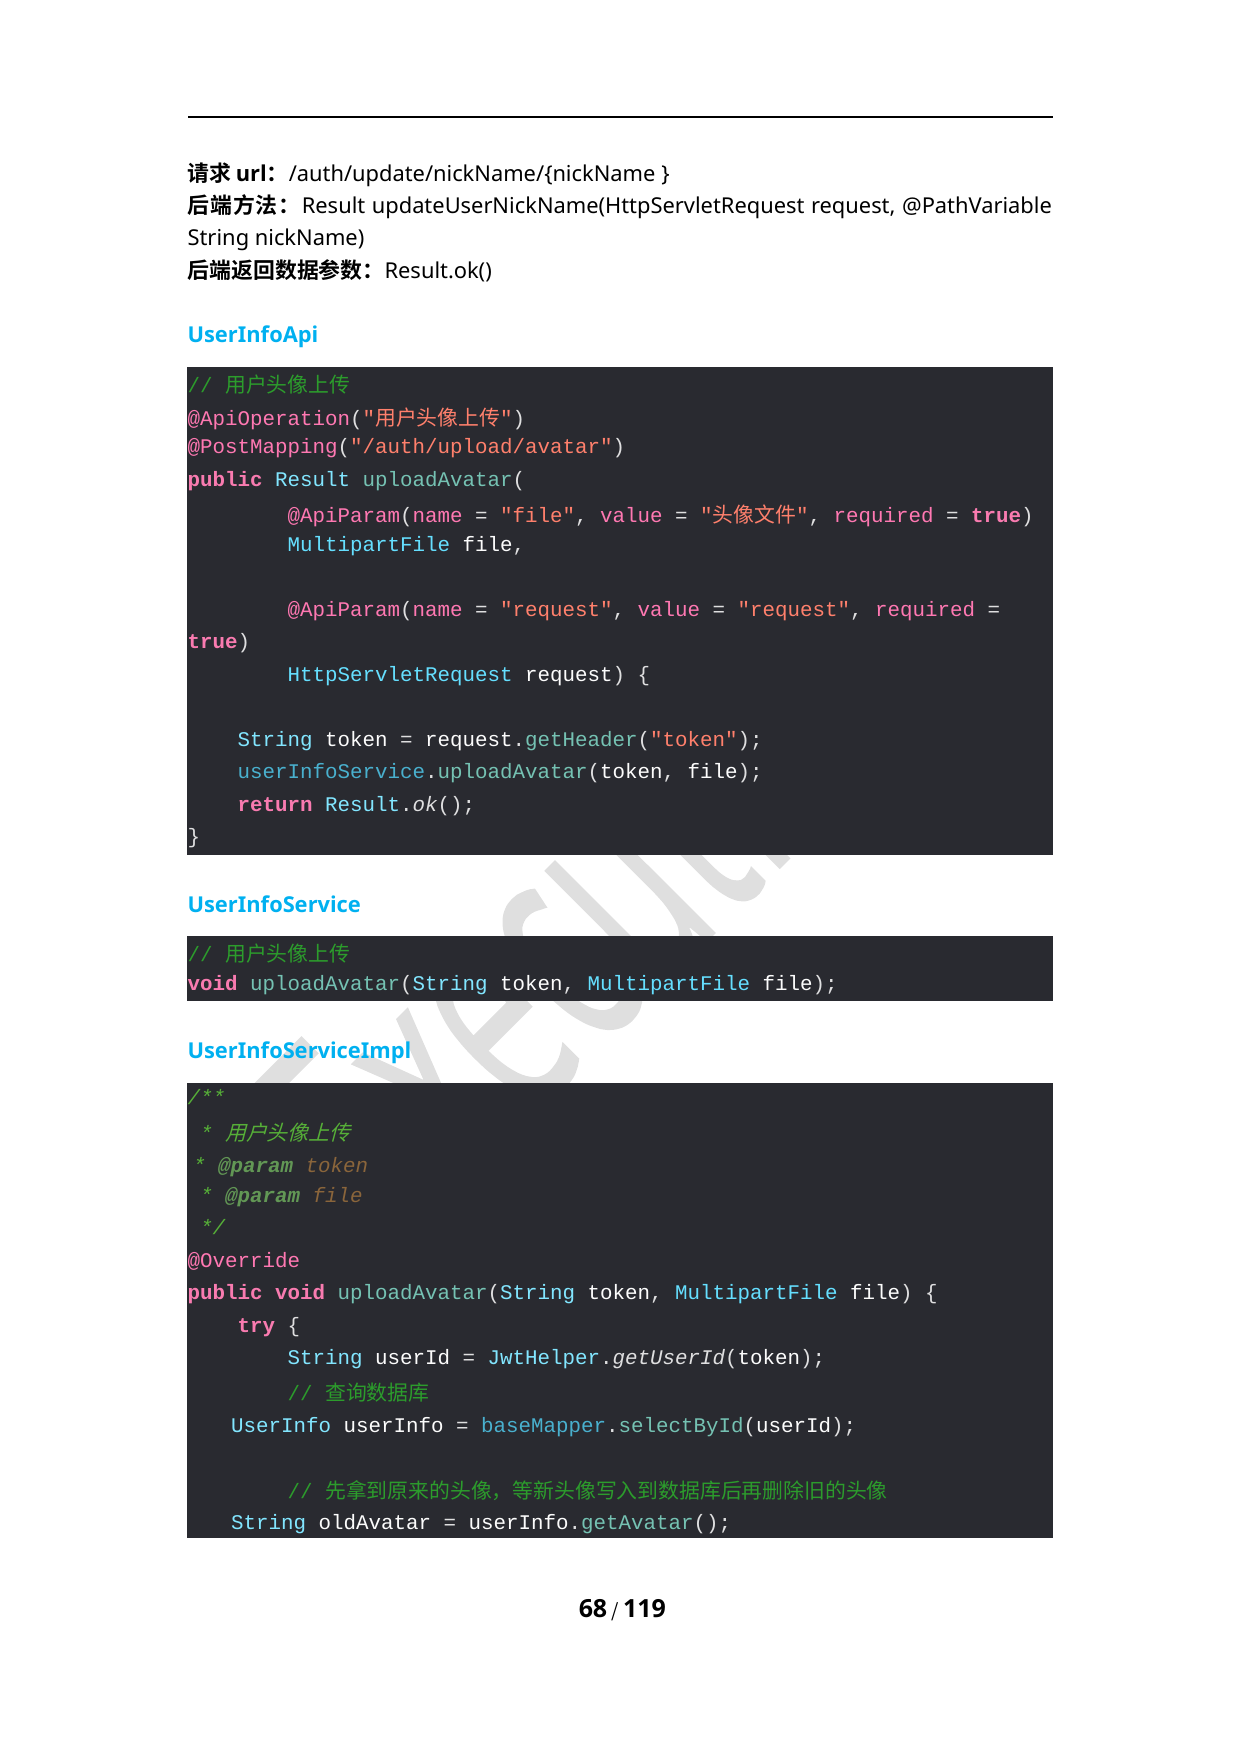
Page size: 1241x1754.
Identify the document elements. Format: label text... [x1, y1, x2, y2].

text 后端返回数据参数：Result.ok() [187, 253, 1053, 286]
text 请求url：/auth/update/nickName/{nickName } [187, 156, 1053, 188]
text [187, 1083, 1053, 1538]
text // 用户头像上传 @ApiOperation("用户头像上传") @PostMapping("/auth/upload/avatar") public Result uploadAvatar( @ApiParam(name = "file", value = "头像文件", required = true) MultipartFile file, @ApiParam(name = "request", value = "request", required = true) HttpServletRequest request) { String token = request.getHeader("token"); userInfoService.uploadAvatar(token, file); return Result.ok(); } [187, 367, 1053, 855]
text UserInfoApi [187, 318, 1053, 351]
text // 用户头像上传 void uploadAvatar(String token, MultipartFile file); [187, 936, 1053, 1001]
text UserInfoServiceImpl [187, 1034, 1053, 1066]
text UserInfoService [187, 887, 1053, 920]
text 后端方法：Result updateUserNickName(HttpServletRequest request, @PathVariable String nickName) [187, 188, 1053, 253]
